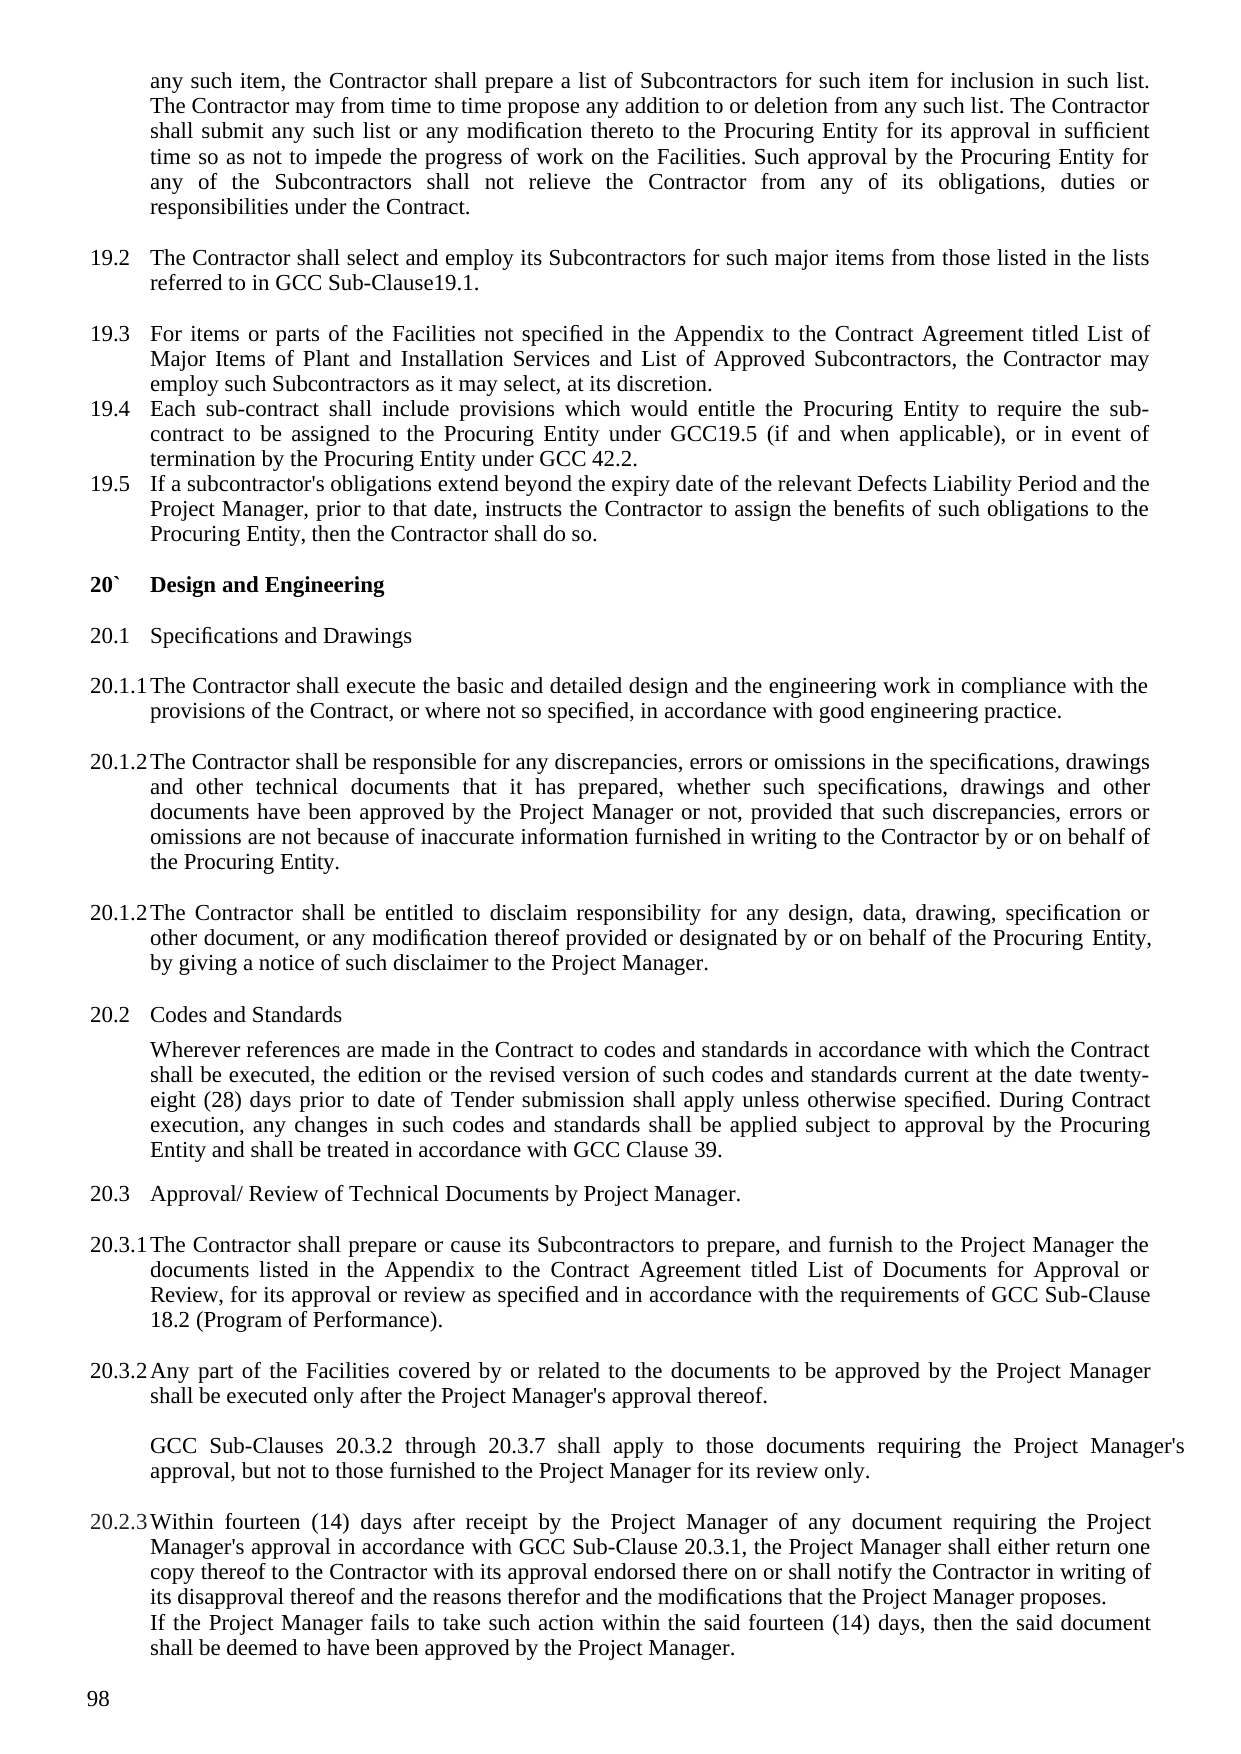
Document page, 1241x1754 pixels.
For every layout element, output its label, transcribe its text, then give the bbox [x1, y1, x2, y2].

subtitle 20` Design and Engineering [90, 571, 1186, 598]
list Each sub-contract shall include provisions which would entitle the Procuring Entity to require the sub-contract to be assigned to the Procuring Entity under GCC19.5 (if and when applicable), or in event of termination by the Procuring Entity under GCC 42.2. [90, 396, 1152, 471]
list Approval/ Review of Technical Documents by Project Manager. [90, 1180, 1186, 1207]
text GCC Sub-Clauses 20.3.2 through 20.3.7 shall apply to those documents requiring the Project Manager's approval, but not to those furnished to the Project Manager for its review only. [150, 1434, 1186, 1484]
text Wherever references are made in the Contract to codes and standards in accordance with which the Contract shall be executed, the edition or the revised version of such codes and standards current at the date twenty-eight (28) days prior to date of Tender submission shall apply unless otherwise speciﬁed. During Contract execution, any changes in such codes and standards shall be applied subject to approval by the Procuring Entity and shall be treated in accordance with GCC Clause 39. [150, 1037, 1152, 1162]
list Within fourteen (14) days after receipt by the Project Manager of any document requiring the Project Manager's approval in accordance with GCC Sub-Clause 20.3.1, the Project Manager shall either return one copy thereof to the Contractor with its approval endorsed there on or shall notify the Contractor in writing of its disapproval thereof and the reasons therefor and the modiﬁcations that the Project Manager proposes. [90, 1509, 1153, 1610]
list If a subcontractor's obligations extend beyond the expiry date of the relevant Defects Liability Period and the Project Manager, prior to that date, instructs the Contractor to assign the beneﬁts of such obligations to the Procuring Entity, then the Contractor shall do so. [90, 471, 1152, 547]
list The Contractor shall be entitled to disclaim responsibility for any design, data, drawing, speciﬁcation or other document, or any modiﬁcation thereof provided or designated by or on behalf of the Procuring Entity, by giving a notice of such disclaimer to the Project Manager. [90, 901, 1152, 976]
list Speciﬁcations and Drawings [90, 622, 1186, 648]
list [90, 69, 1152, 219]
text 20.1.2 The Contractor shall be responsible for any discrepancies, errors or omissions in the speciﬁcations, drawings and other technical documents that it has prepared, whether such speciﬁcations, drawings and other documents have been approved by the Project Manager or not, provided that such discrepancies, errors or omissions are not because of inaccurate information furnished in writing to the Contractor by or on behalf of the Procuring Entity. [90, 749, 1152, 875]
list The Contractor shall execute the basic and detailed design and the engineering work in compliance with the provisions of the Contract, or where not so speciﬁed, in accordance with good engineering practice. [90, 674, 1151, 724]
text 20.3.2 Any part of the Facilities covered by or related to the documents to be approved by the Project Manager shall be executed only after the Project Manager's approval thereof. [90, 1358, 1152, 1408]
text If the Project Manager fails to take such action within the said fourteen (14) days, then the said document shall be deemed to have been approved by the Project Manager. [150, 1610, 1153, 1660]
list The Contractor shall select and employ its Subcontractors for such major items from those listed in the lists referred to in GCC Sub-Clause19.1. [90, 245, 1152, 295]
list The Contractor shall prepare or cause its Subcontractors to prepare, and furnish to the Project Manager the documents listed in the Appendix to the Contract Agreement titled List of Documents for Approval or Review, for its approval or review as speciﬁed and in accordance with the requirements of GCC Sub-Clause 18.2 (Program of Performance). [90, 1232, 1152, 1332]
list Codes and Standards [90, 1001, 1186, 1027]
list For items or parts of the Facilities not speciﬁed in the Appendix to the Contract Agreement titled List of Major Items of Plant and Installation Services and List of Approved Subcontractors, the Contractor may employ such Subcontractors as it may select, at its discretion. [90, 321, 1152, 396]
